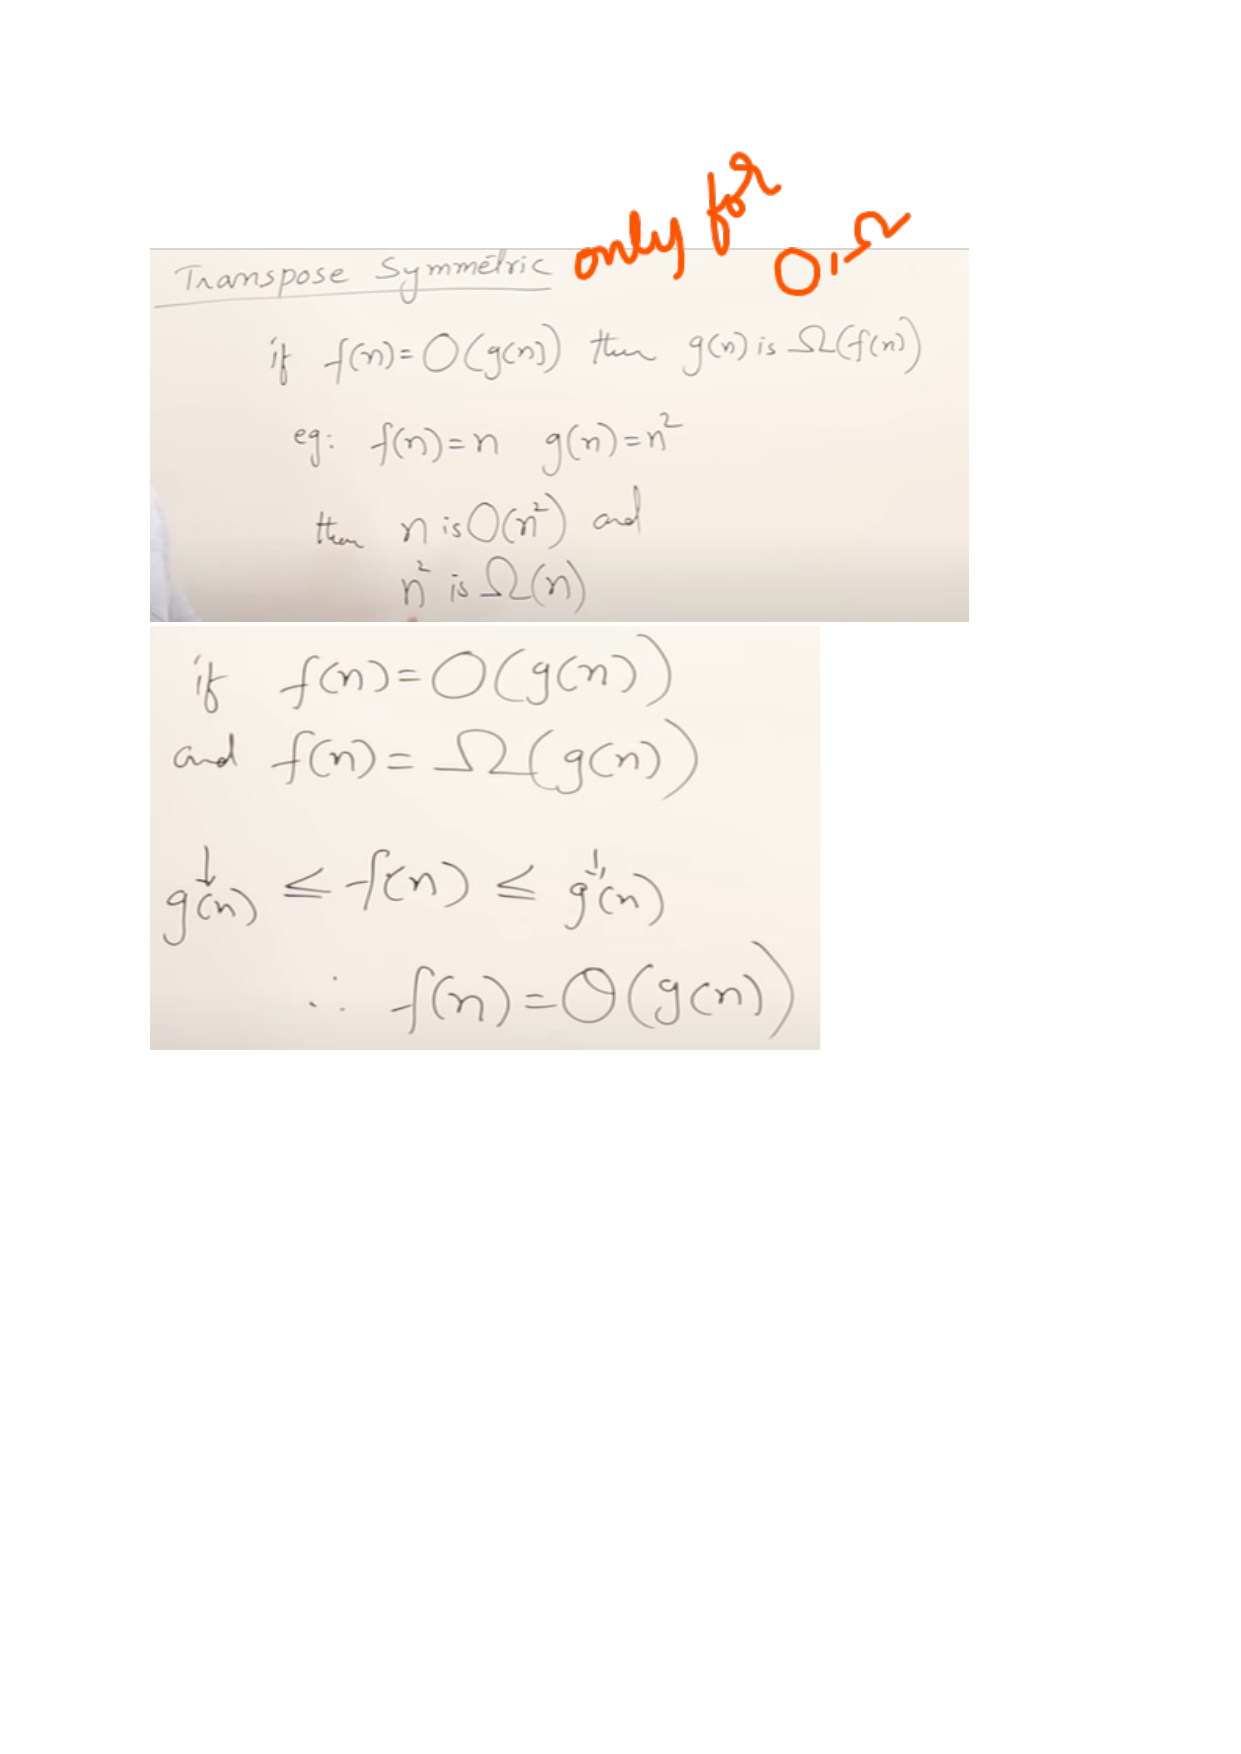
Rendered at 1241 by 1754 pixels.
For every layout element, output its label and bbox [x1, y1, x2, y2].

picture [150, 626, 821, 1050]
picture [150, 150, 969, 622]
